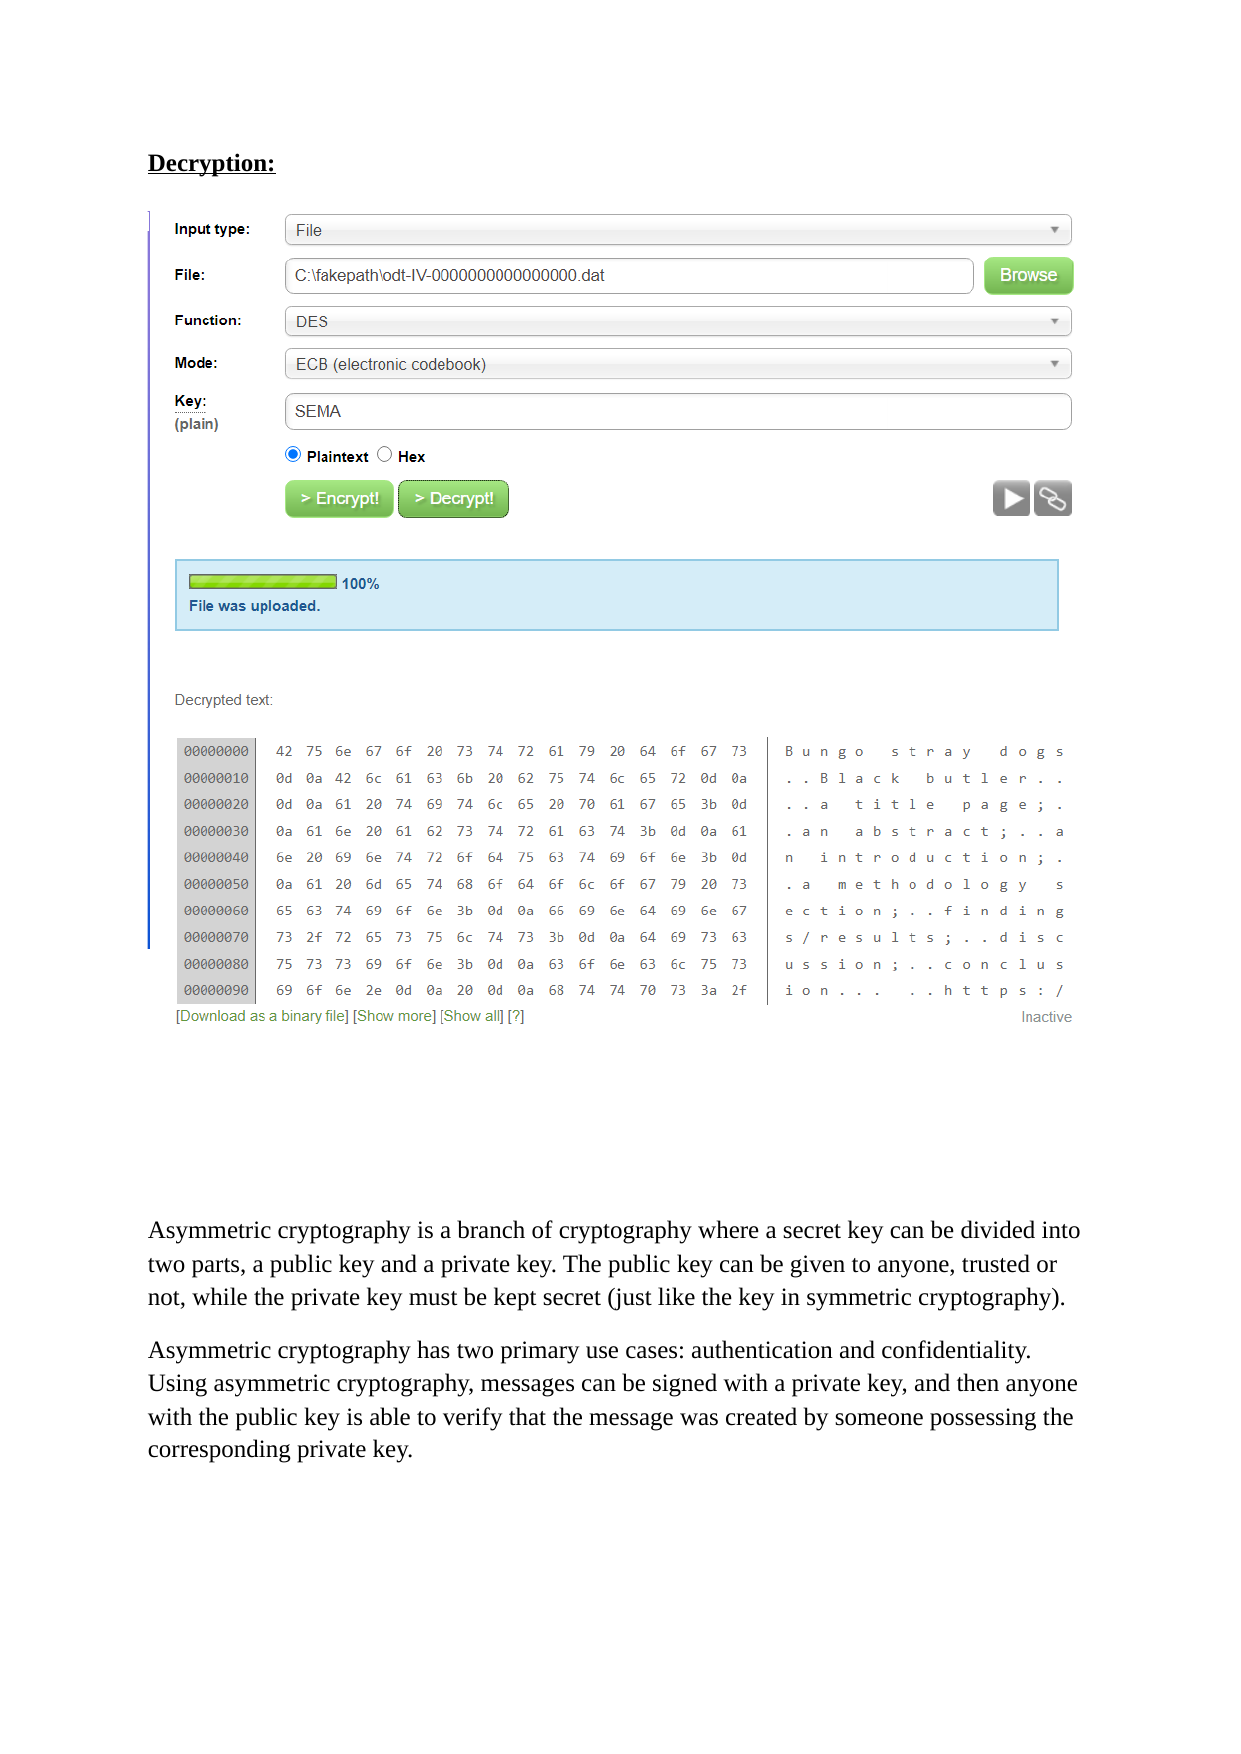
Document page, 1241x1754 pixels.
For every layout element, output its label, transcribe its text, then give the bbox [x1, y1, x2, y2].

text Decryption: [148, 148, 1092, 176]
text Asymmetric cryptography is a branch of cryptography where a secret key can be divided into two parts, a public key and a private key. The public key can be given to anyone, trusted or not, while the private key must be kept secret (just like the key in symmetric cryptography). [148, 1216, 1092, 1310]
picture [147, 201, 1088, 1030]
text Asymmetric cryptography has two primary use cases: authentication and confidentiality. Using asymmetric cryptography, messages can be signed with a private key, and then anyone with the public key is able to verify that the message was created by someone possessing the corresponding private key. [148, 1336, 1092, 1463]
